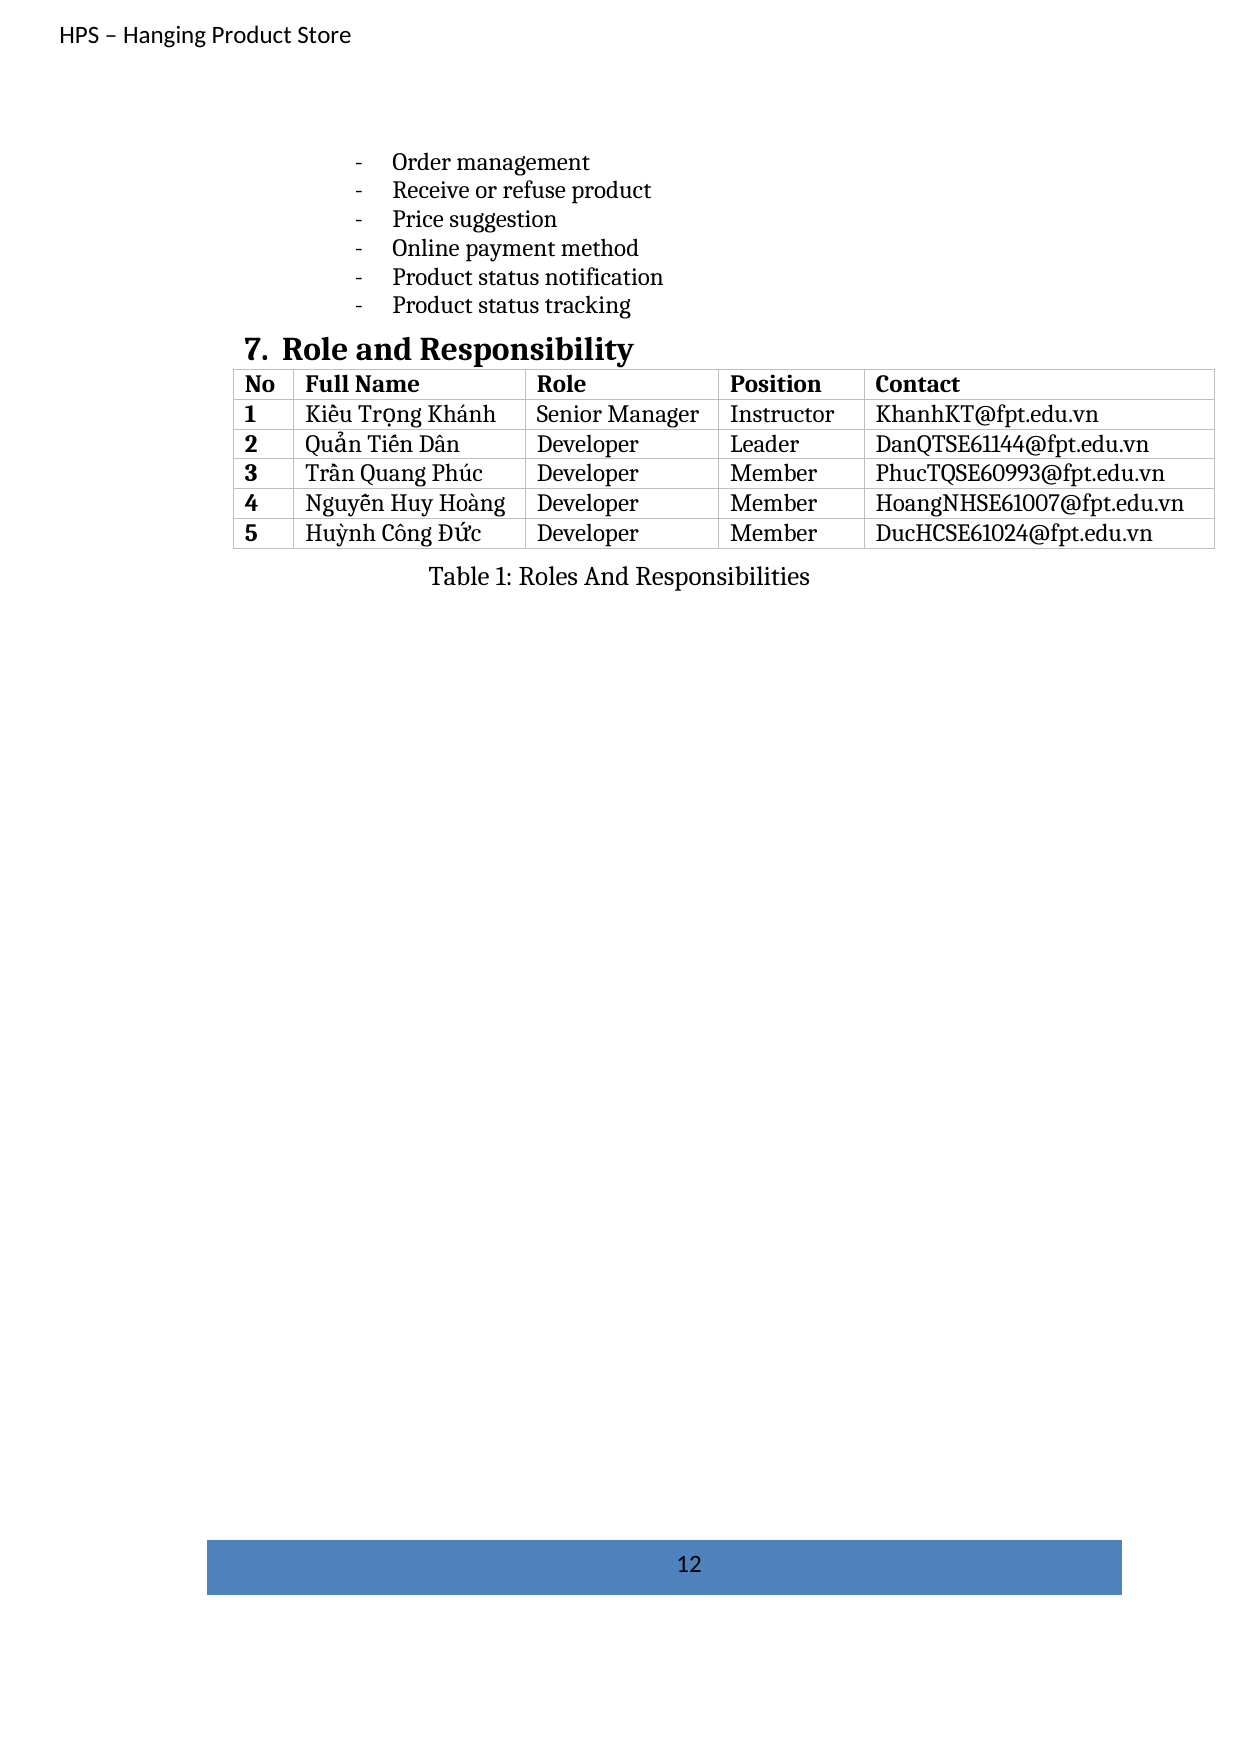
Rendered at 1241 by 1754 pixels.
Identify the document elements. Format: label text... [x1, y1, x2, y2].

table_header No [234, 370, 293, 399]
table_cell 4 [234, 489, 293, 518]
list Product status notification [354, 263, 1122, 291]
table_cell Kiều Trọng Khánh [294, 400, 525, 428]
subtitle Role and Responsibility [244, 331, 1122, 369]
table_header Role [526, 370, 718, 399]
table_cell DucHCSE61024@fpt.edu.vn [865, 519, 1214, 548]
table_cell Nguyễn Huy Hoàng [294, 489, 525, 518]
table_cell 2 [234, 430, 293, 458]
list Receive or refuse product [354, 176, 1122, 205]
table_cell Member [719, 519, 864, 548]
table_cell Developer [526, 459, 718, 488]
list Price suggestion [354, 205, 1122, 234]
table_cell 5 [234, 519, 293, 548]
table_cell Developer [526, 489, 718, 518]
text Table 1: Roles And Responsibilities [428, 561, 1122, 592]
table_header Contact [865, 370, 1214, 399]
table_cell Leader [719, 430, 864, 458]
table_cell 1 [234, 400, 293, 428]
table_cell Quản Tiến Dân [294, 430, 525, 458]
table_cell Trần Quang Phúc [294, 459, 525, 488]
table_cell KhanhKT@fpt.edu.vn [865, 400, 1214, 428]
list Online payment method [354, 234, 1122, 263]
table_header Full Name [294, 370, 525, 399]
table_cell DanQTSE61144@fpt.edu.vn [865, 430, 1214, 458]
table_cell PhucTQSE60993@fpt.edu.vn [865, 459, 1214, 488]
list Product status tracking [354, 291, 1122, 320]
table_cell Member [719, 489, 864, 518]
table_cell HoangNHSE61007@fpt.edu.vn [865, 489, 1214, 518]
table_cell Developer [526, 430, 718, 458]
table_cell 3 [234, 459, 293, 488]
table_header Position [719, 370, 864, 399]
table_cell Huỳnh Công Đức [294, 519, 525, 548]
list Order management [354, 148, 1122, 176]
table_cell Member [719, 459, 864, 488]
table_cell Developer [526, 519, 718, 548]
table_cell Instructor [719, 400, 864, 428]
table_cell Senior Manager [526, 400, 718, 428]
